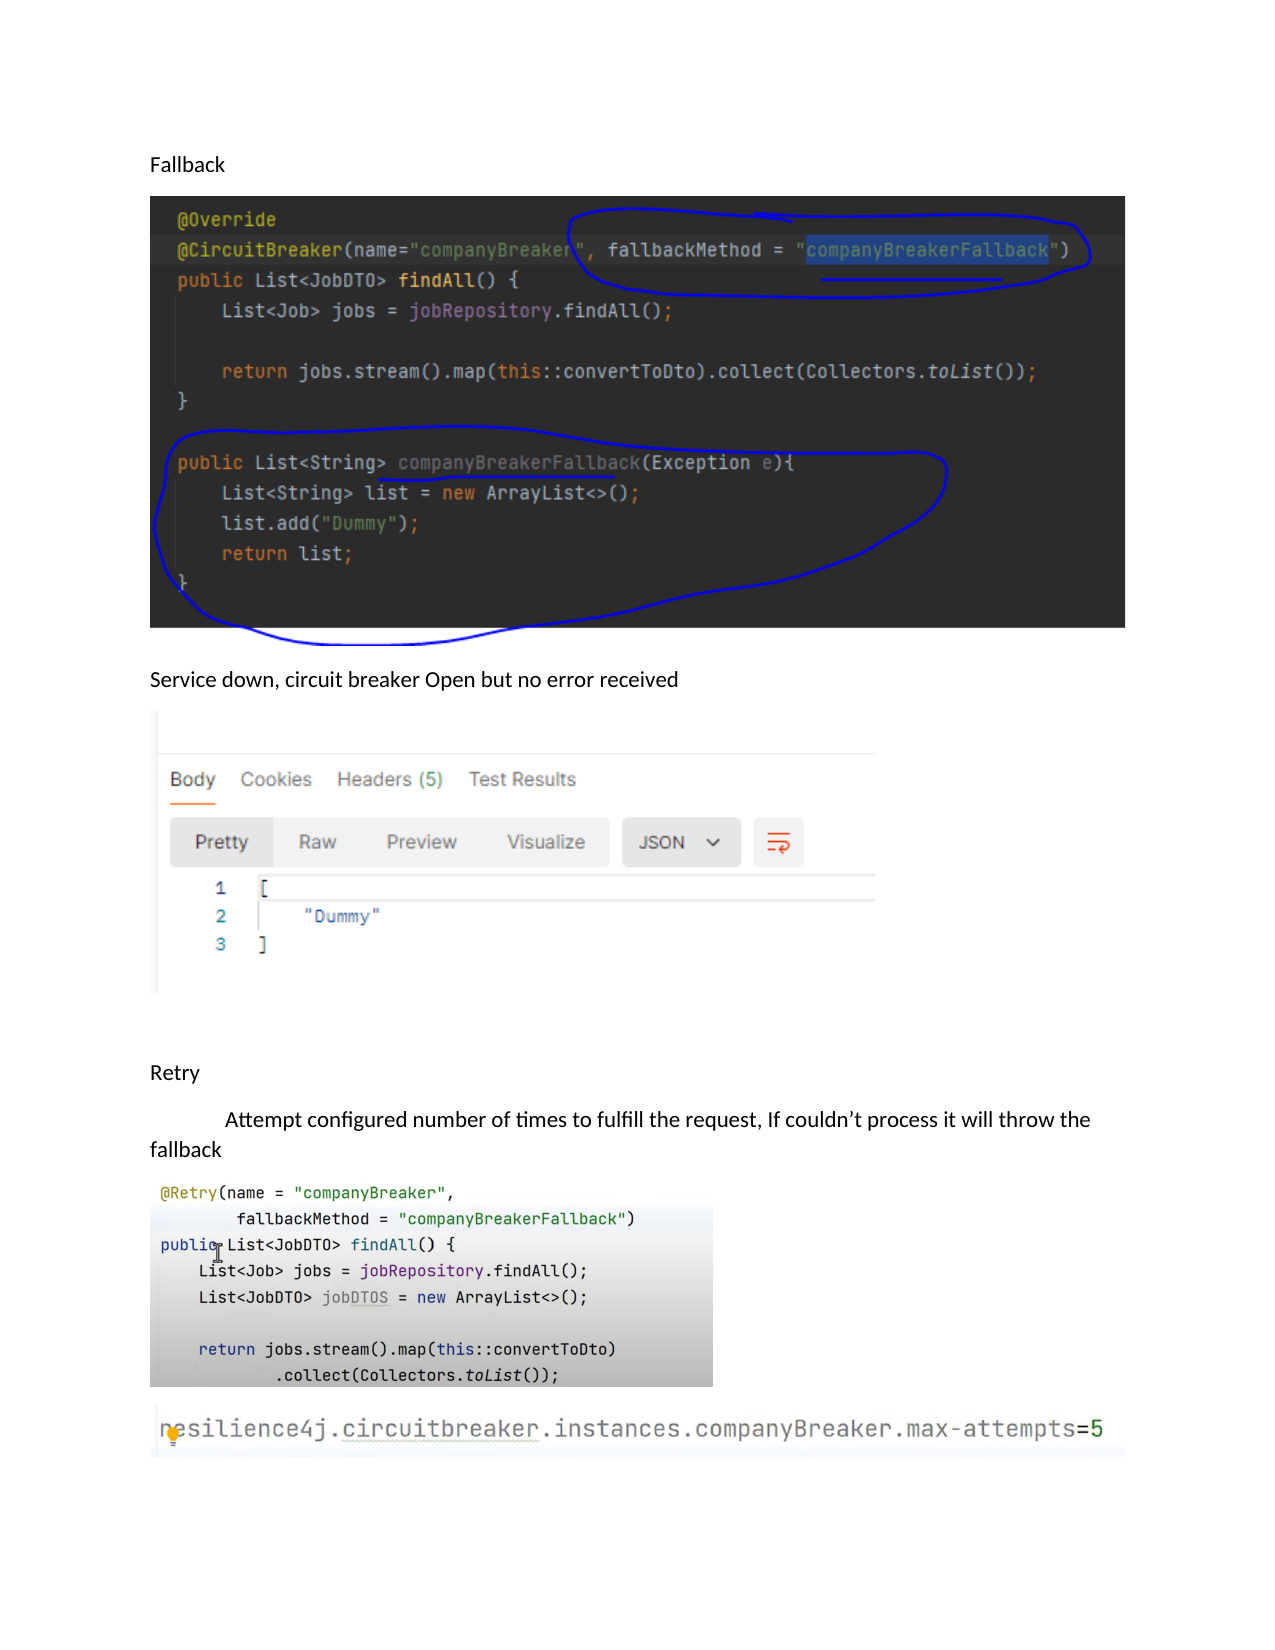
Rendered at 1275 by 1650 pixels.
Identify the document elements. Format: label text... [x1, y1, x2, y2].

picture [150, 1182, 713, 1387]
picture [150, 196, 1125, 646]
text Attempt configured number of times to fulfill the request, If couldn’t process it will throw the fallback [150, 1105, 1125, 1164]
text Service down, circuit breaker Open but no error received [150, 665, 1125, 693]
text Retry [150, 1058, 1125, 1087]
picture [150, 1405, 1125, 1457]
picture [150, 711, 876, 993]
text Fallback [150, 150, 1125, 178]
